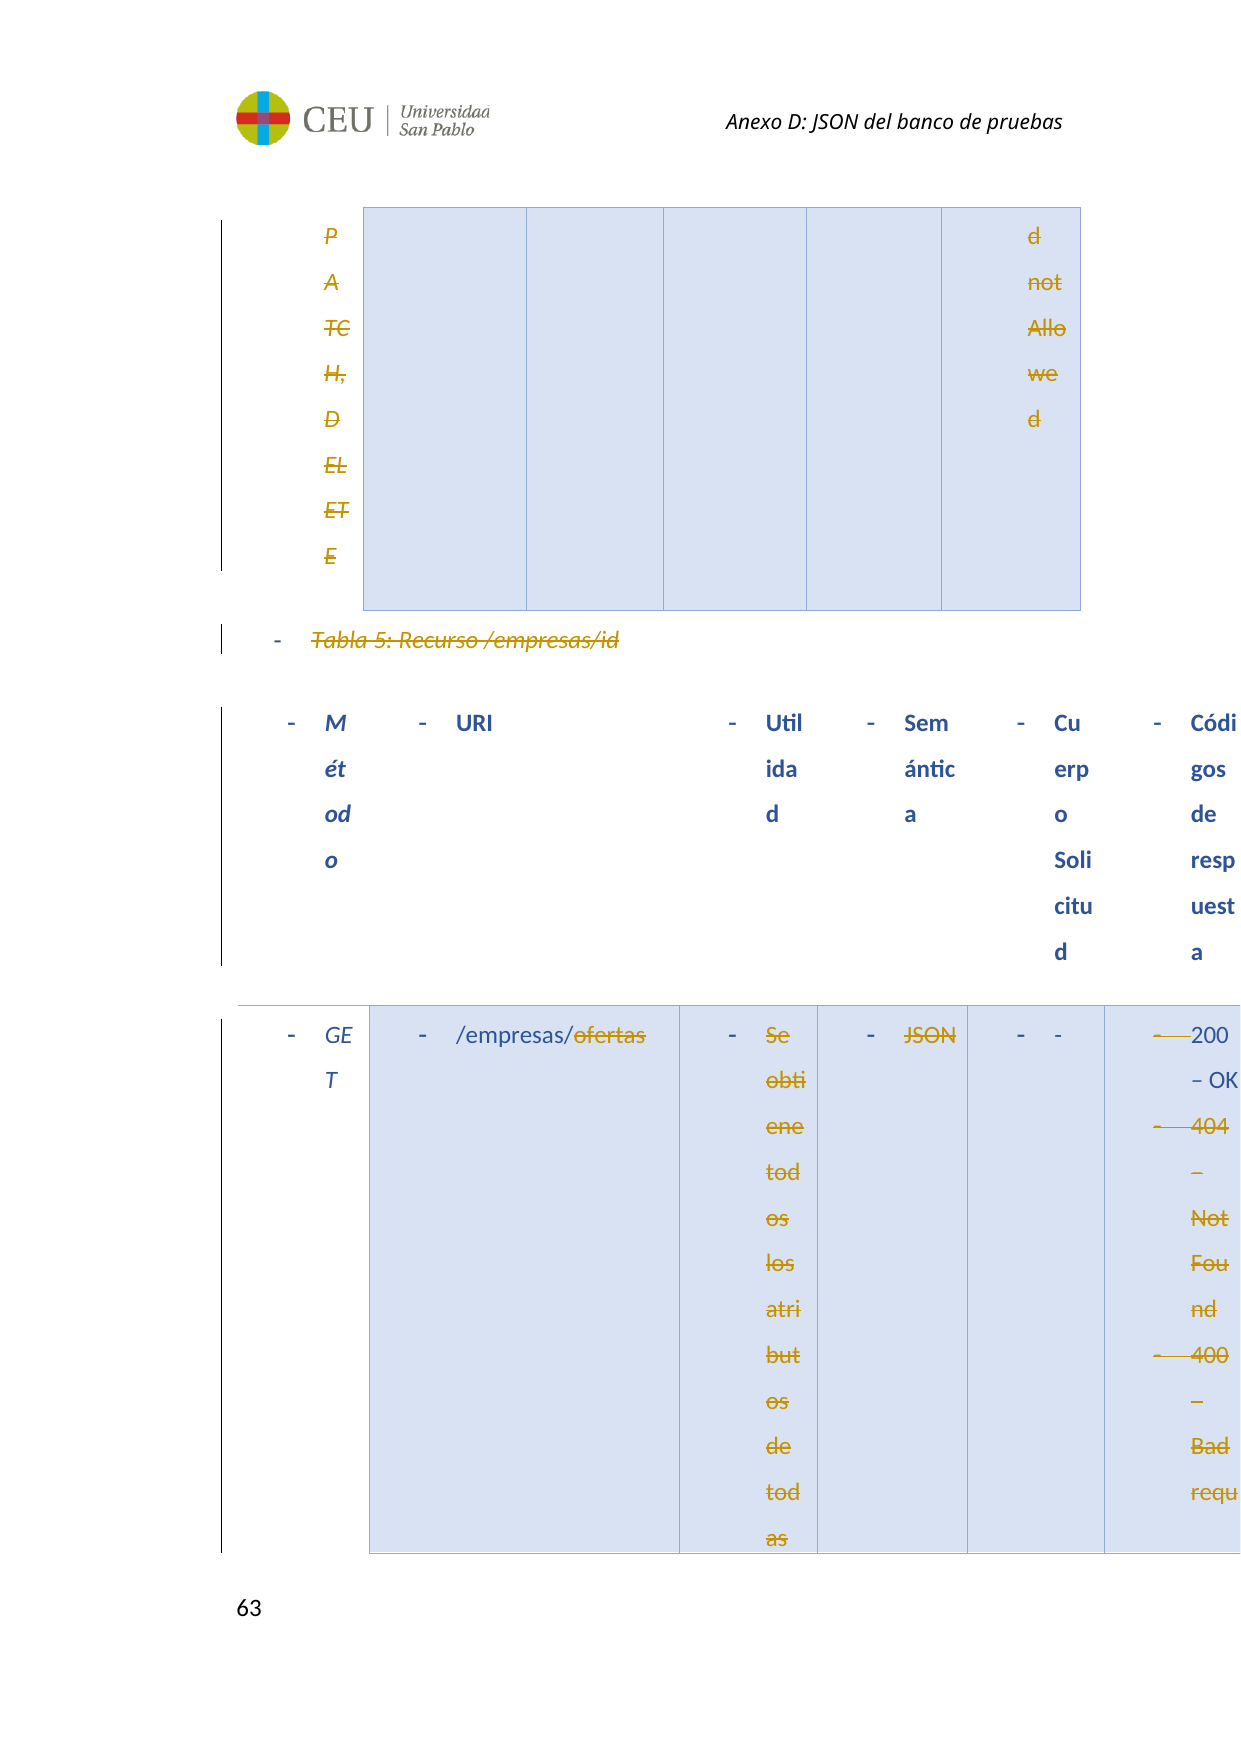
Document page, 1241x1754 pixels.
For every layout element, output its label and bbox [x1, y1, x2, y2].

table_cell [1105, 1006, 1240, 1552]
table_header [968, 695, 1104, 1005]
table_header [370, 695, 679, 1005]
table_header [679, 695, 818, 1005]
table_cell [238, 1006, 369, 1552]
picture [235, 89, 490, 146]
table_cell [807, 208, 941, 610]
table_cell [680, 1006, 817, 1552]
table_cell [942, 208, 1080, 610]
table_header [1104, 695, 1240, 1005]
table_cell [968, 1006, 1104, 1552]
table_cell [238, 207, 363, 610]
table_cell [818, 1006, 967, 1552]
table_cell [527, 208, 663, 610]
table_cell [370, 1006, 679, 1552]
table_cell [364, 208, 526, 610]
table_header [818, 695, 968, 1005]
table_cell [664, 208, 806, 610]
table_header [238, 695, 369, 1005]
